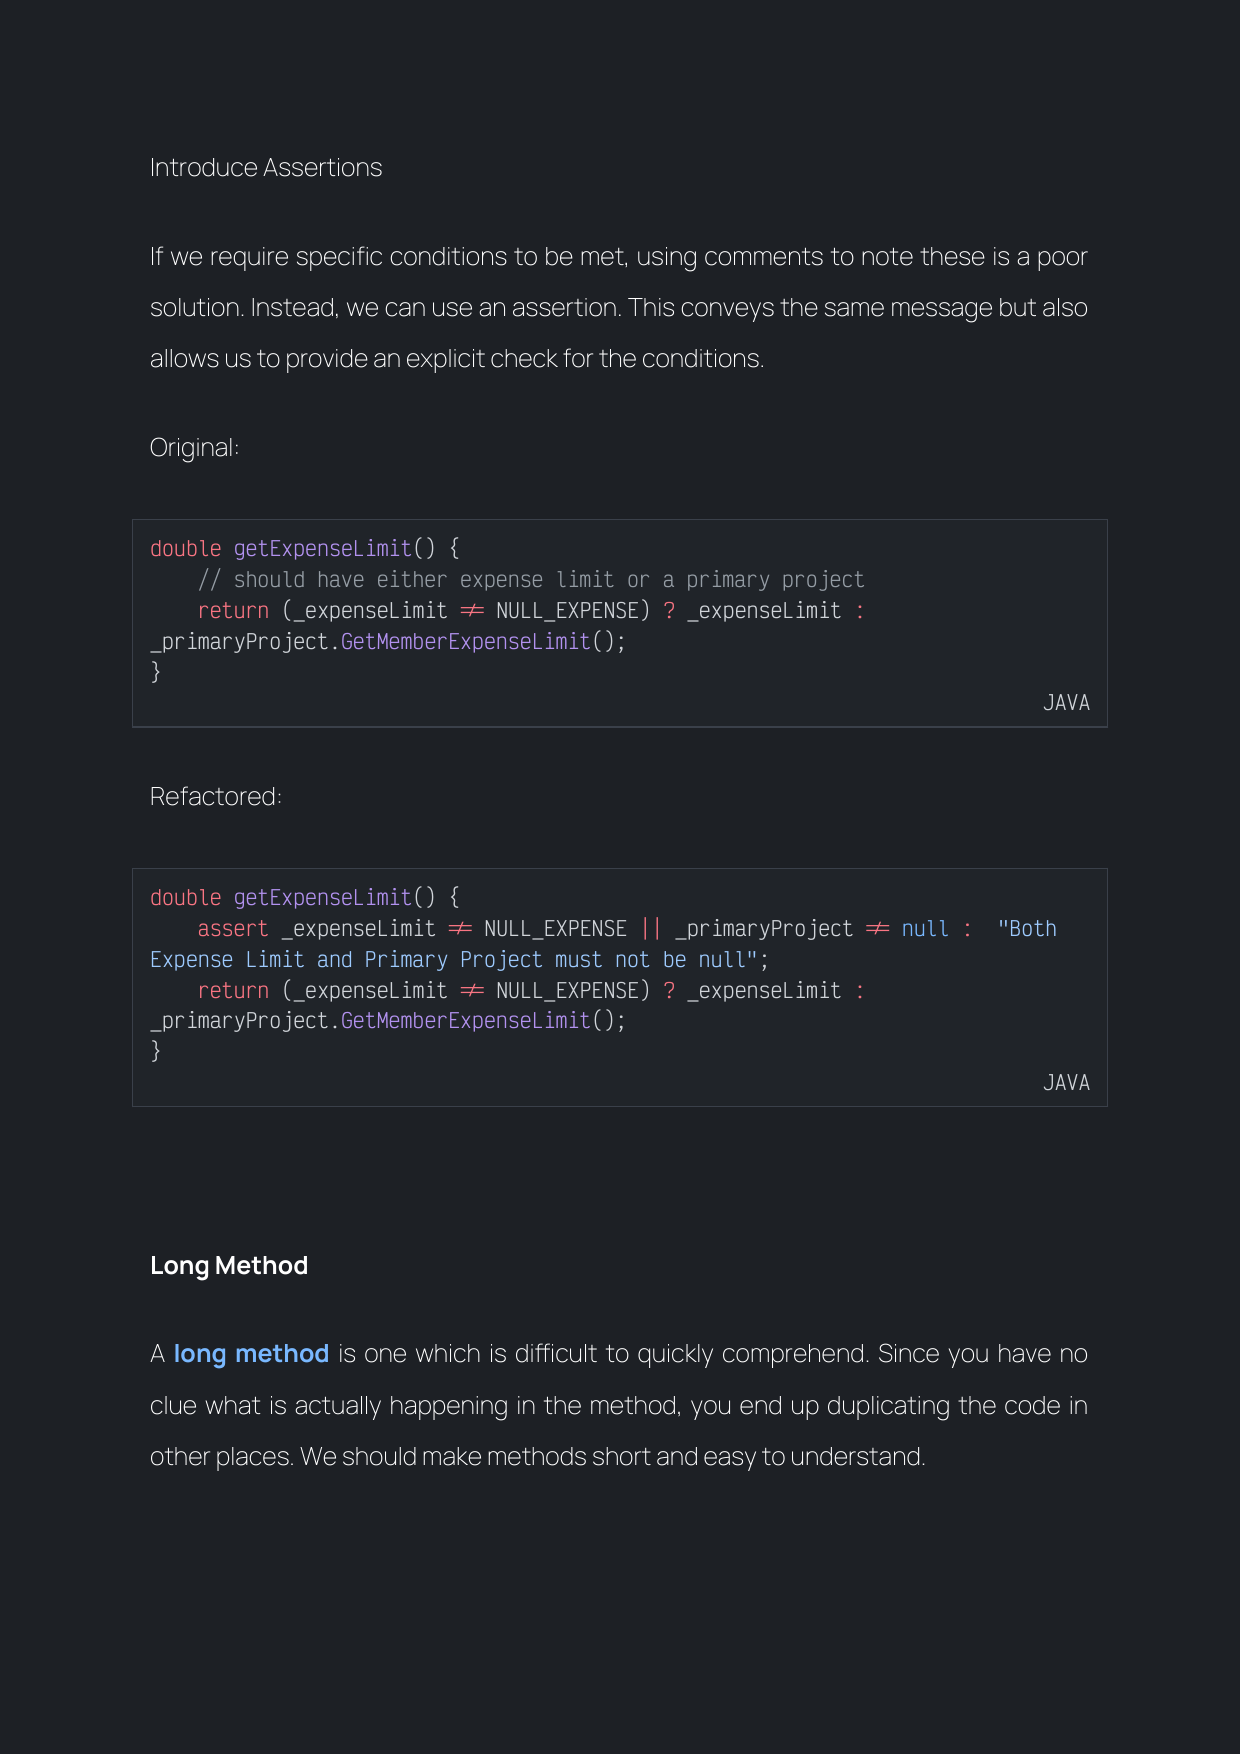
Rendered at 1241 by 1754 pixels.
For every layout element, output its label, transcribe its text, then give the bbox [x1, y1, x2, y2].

text double getExpenseLimit() { assert _expenseLimit != NULL_EXPENSE || _primaryProject != null : "Both Expense Limit and Primary Project must not be null"; return (_expenseLimit != NULL_EXPENSE) ? _expenseLimit : _primaryProject.GetMemberExpenseLimit(); } [133, 869, 1107, 1053]
subtitle Introduce Assertions [150, 150, 1090, 184]
subtitle Long Method [150, 1247, 1090, 1282]
text JAVA [133, 673, 1107, 726]
text If we require specific conditions to be met, using comments to note these is a poor solution. Instead, we can use an assertion. This conveys the same message but also allows us to provide an explicit check for the conditions. [150, 239, 1090, 375]
text JAVA [133, 1053, 1107, 1106]
text A long method is one which is difficult to quickly comprehend. Since you have no clue what is actually happening in the method, you end up duplicating the code in other places. We should make methods short and easy to understand. [150, 1336, 1090, 1473]
text Refactored: [150, 779, 1090, 813]
text Original: [150, 430, 1090, 464]
text double getExpenseLimit() { // should have either expense limit or a primary project return (_expenseLimit != NULL_EXPENSE) ? _expenseLimit : _primaryProject.GetMemberExpenseLimit(); } [133, 520, 1107, 673]
